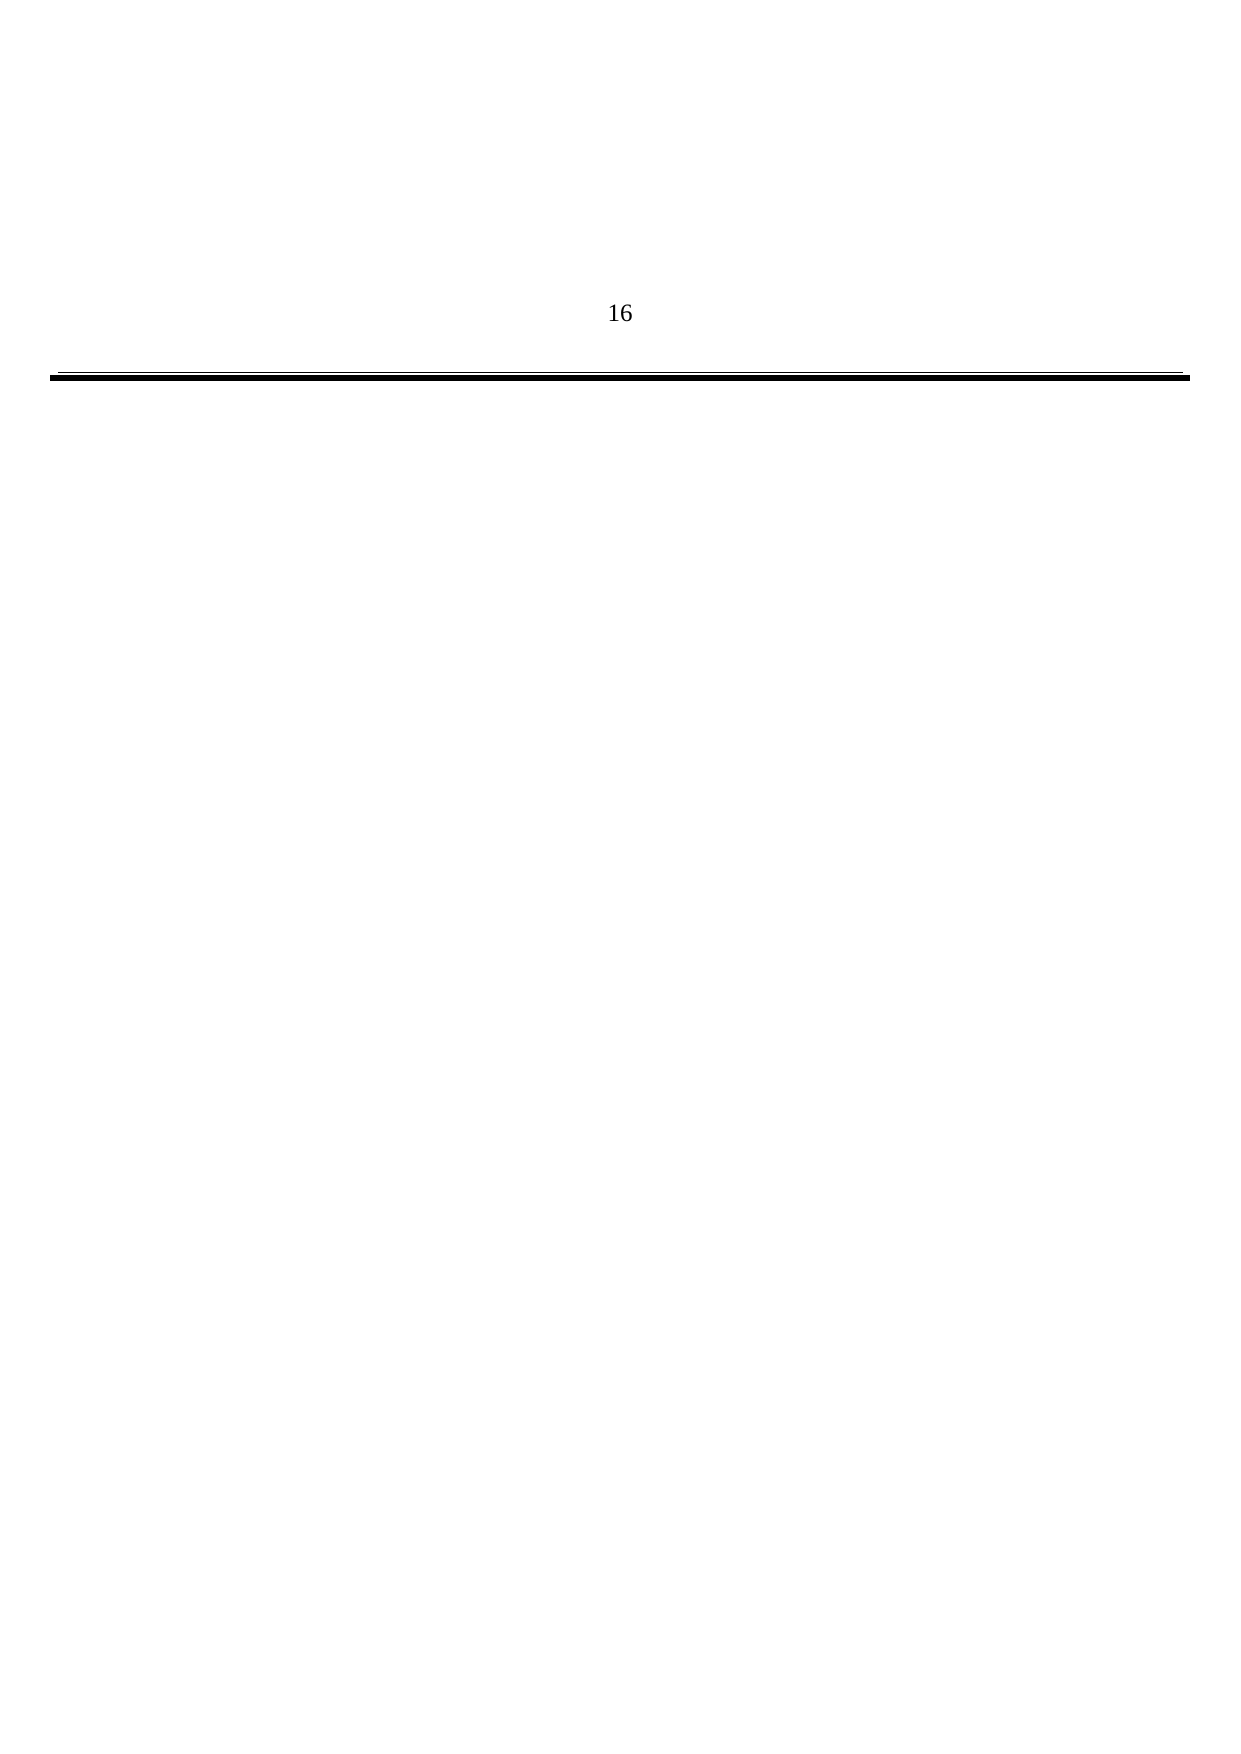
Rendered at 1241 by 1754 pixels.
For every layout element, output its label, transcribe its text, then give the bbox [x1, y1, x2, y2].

text 16 [150, 298, 1089, 326]
